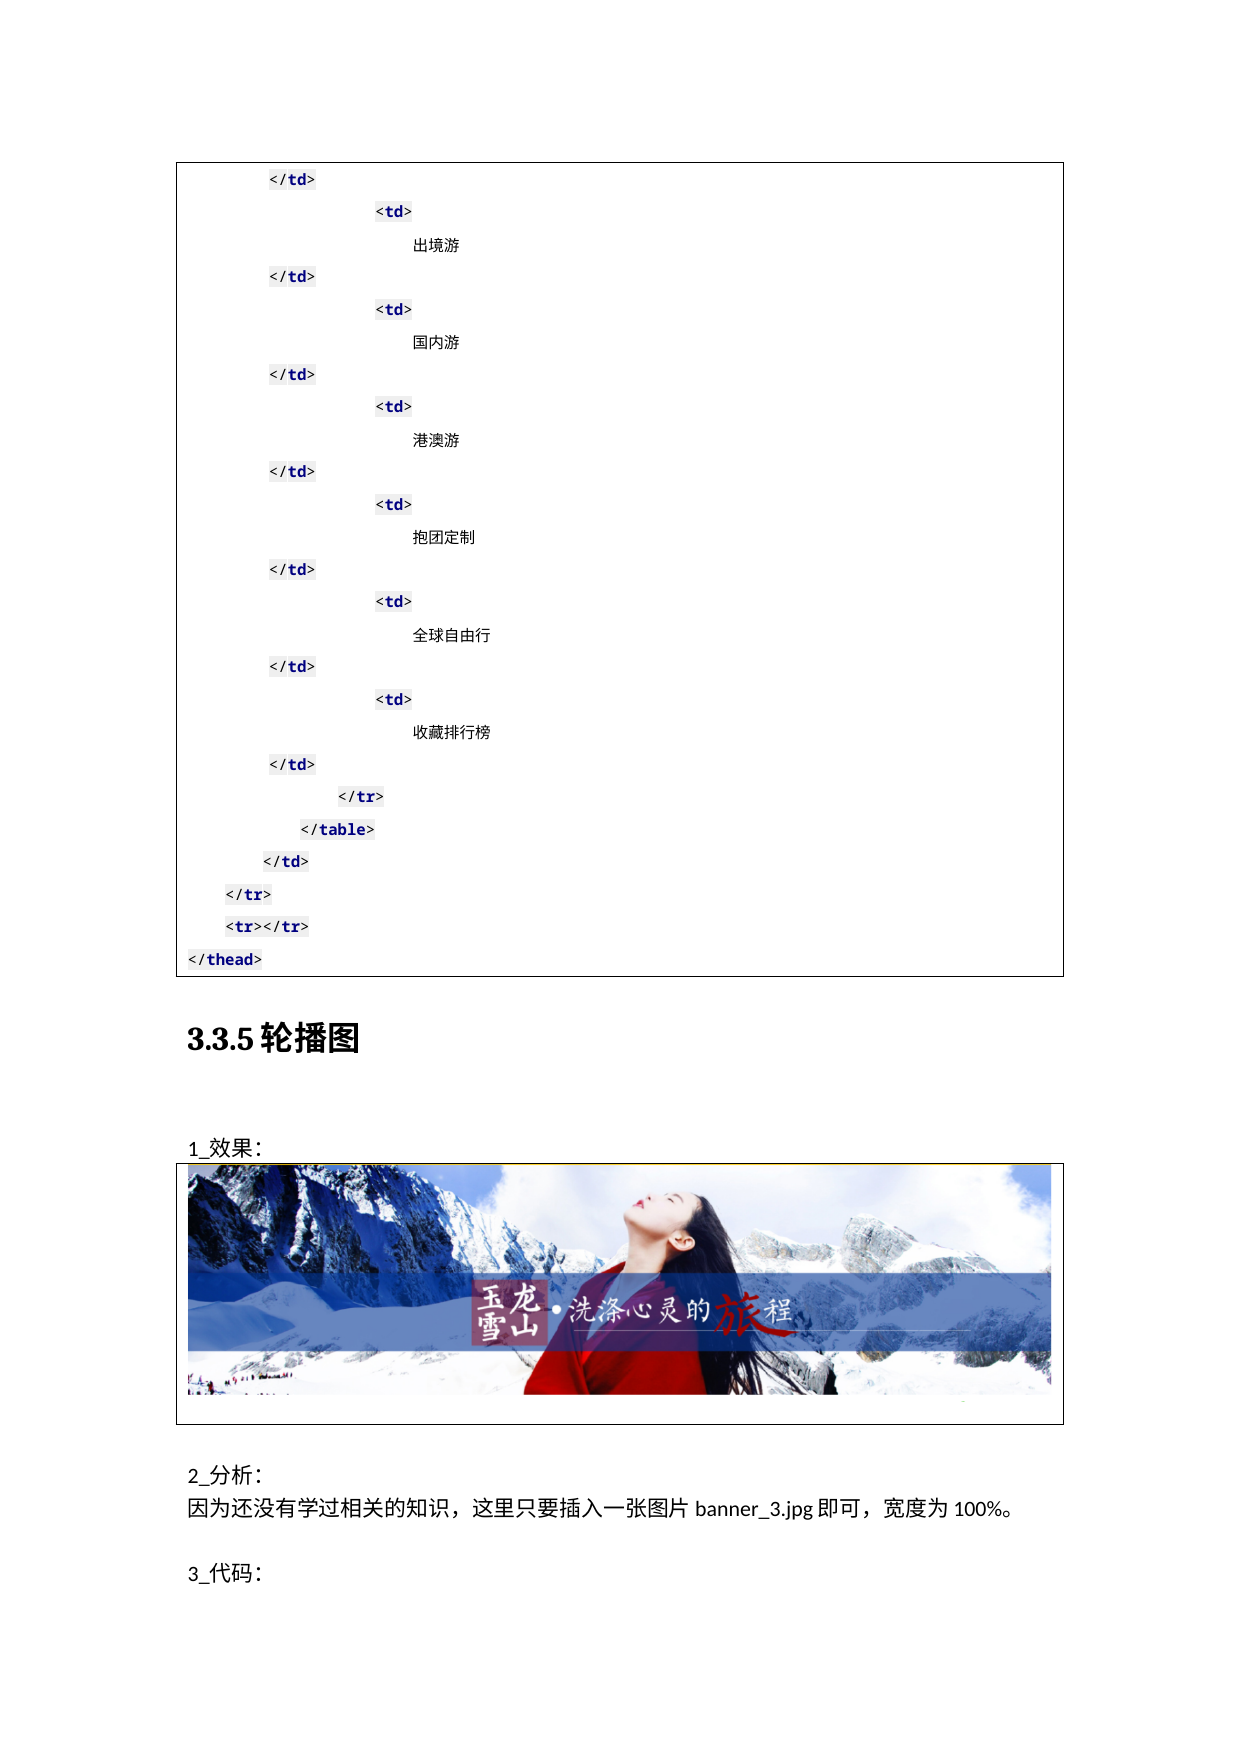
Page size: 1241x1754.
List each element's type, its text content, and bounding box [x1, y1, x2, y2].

table_header [177, 1164, 1063, 1424]
subtitle 3.3.5轮播图 [187, 1004, 1053, 1069]
text 2_分析： [187, 1458, 1053, 1490]
text 因为还没有学过相关的知识，这里只要插入一张图片banner_3.jpg即可，宽度为100%。 [187, 1490, 1053, 1523]
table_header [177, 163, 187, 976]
text 1_效果： [187, 1131, 1053, 1163]
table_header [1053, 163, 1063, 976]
picture [187, 1164, 1052, 1402]
text 3_代码： [187, 1555, 1053, 1588]
